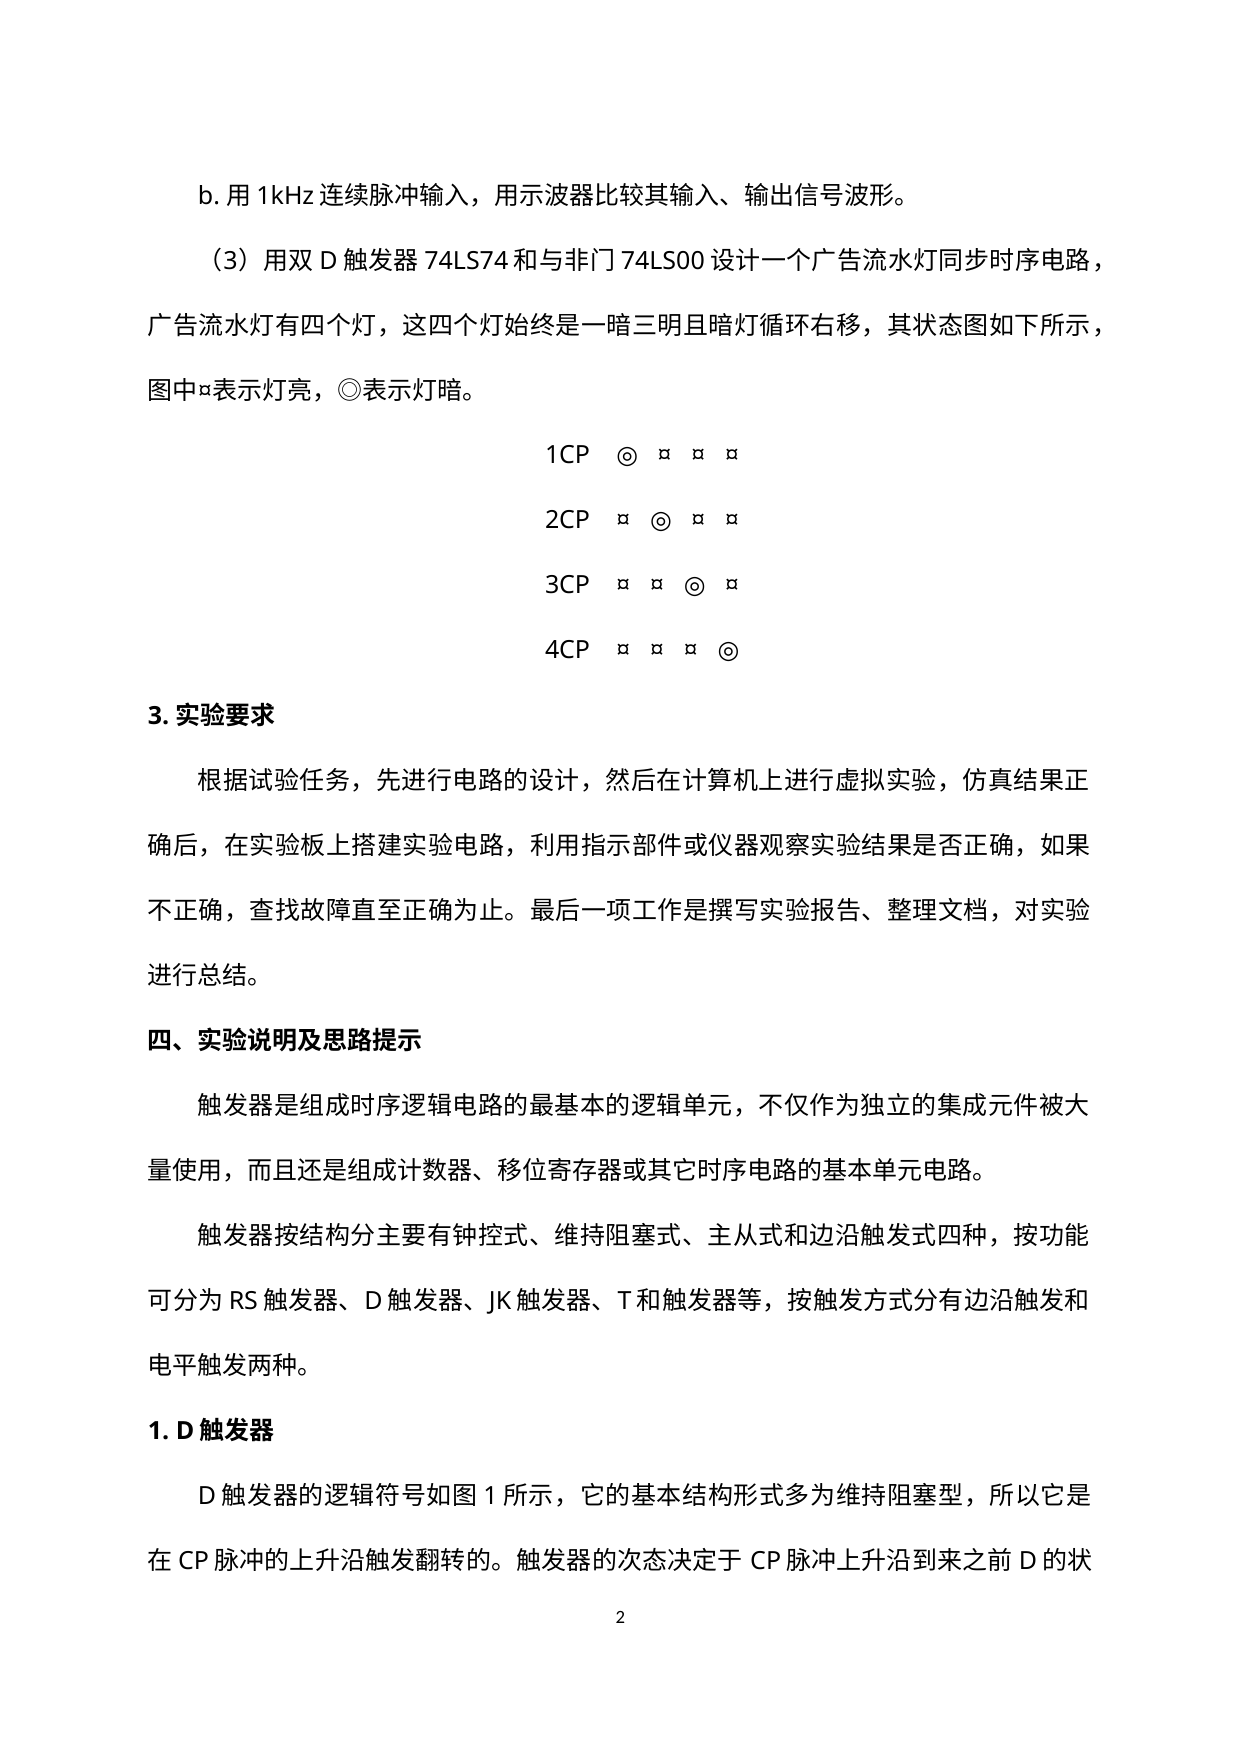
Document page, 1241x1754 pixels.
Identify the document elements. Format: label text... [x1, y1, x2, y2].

text 触发器是组成时序逻辑电路的最基本的逻辑单元，不仅作为独立的集成元件被大量使用，而且还是组成计数器、移位寄存器或其它时序电路的基本单元电路。 [148, 1071, 1092, 1201]
text 3. 实验要求 [148, 681, 1092, 746]
text 1CP ◎ ¤ ¤ ¤ [148, 421, 1092, 486]
text 1. D触发器 [148, 1396, 1092, 1461]
text 2CP ¤ ◎ ¤ ¤ [148, 486, 1092, 551]
text b. 用1kHz连续脉冲输入，用示波器比较其输入、输出信号波形。 [148, 161, 1092, 226]
text （3）用双D触发器74LS74和与非门74LS00设计一个广告流水灯同步时序电路，广告流水灯有四个灯，这四个灯始终是一暗三明且暗灯循环右移，其状态图如下所示，图中¤表示灯亮，◎表示灯暗。 [148, 226, 1092, 421]
text 根据试验任务，先进行电路的设计，然后在计算机上进行虚拟实验，仿真结果正确后，在实验板上搭建实验电路，利用指示部件或仪器观察实验结果是否正确，如果不正确，查找故障直至正确为止。最后一项工作是撰写实验报告、整理文档，对实验进行总结。 [148, 746, 1092, 1006]
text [148, 1461, 1092, 1591]
text 3CP ¤ ¤ ◎ ¤ [148, 551, 1092, 616]
text 四、实验说明及思路提示 [148, 1006, 1092, 1071]
text 触发器按结构分主要有钟控式、维持阻塞式、主从式和边沿触发式四种，按功能可分为RS触发器、D触发器、JK触发器、T和触发器等，按触发方式分有边沿触发和电平触发两种。 [148, 1201, 1092, 1396]
text 4CP ¤ ¤ ¤ ◎ [148, 616, 1092, 681]
